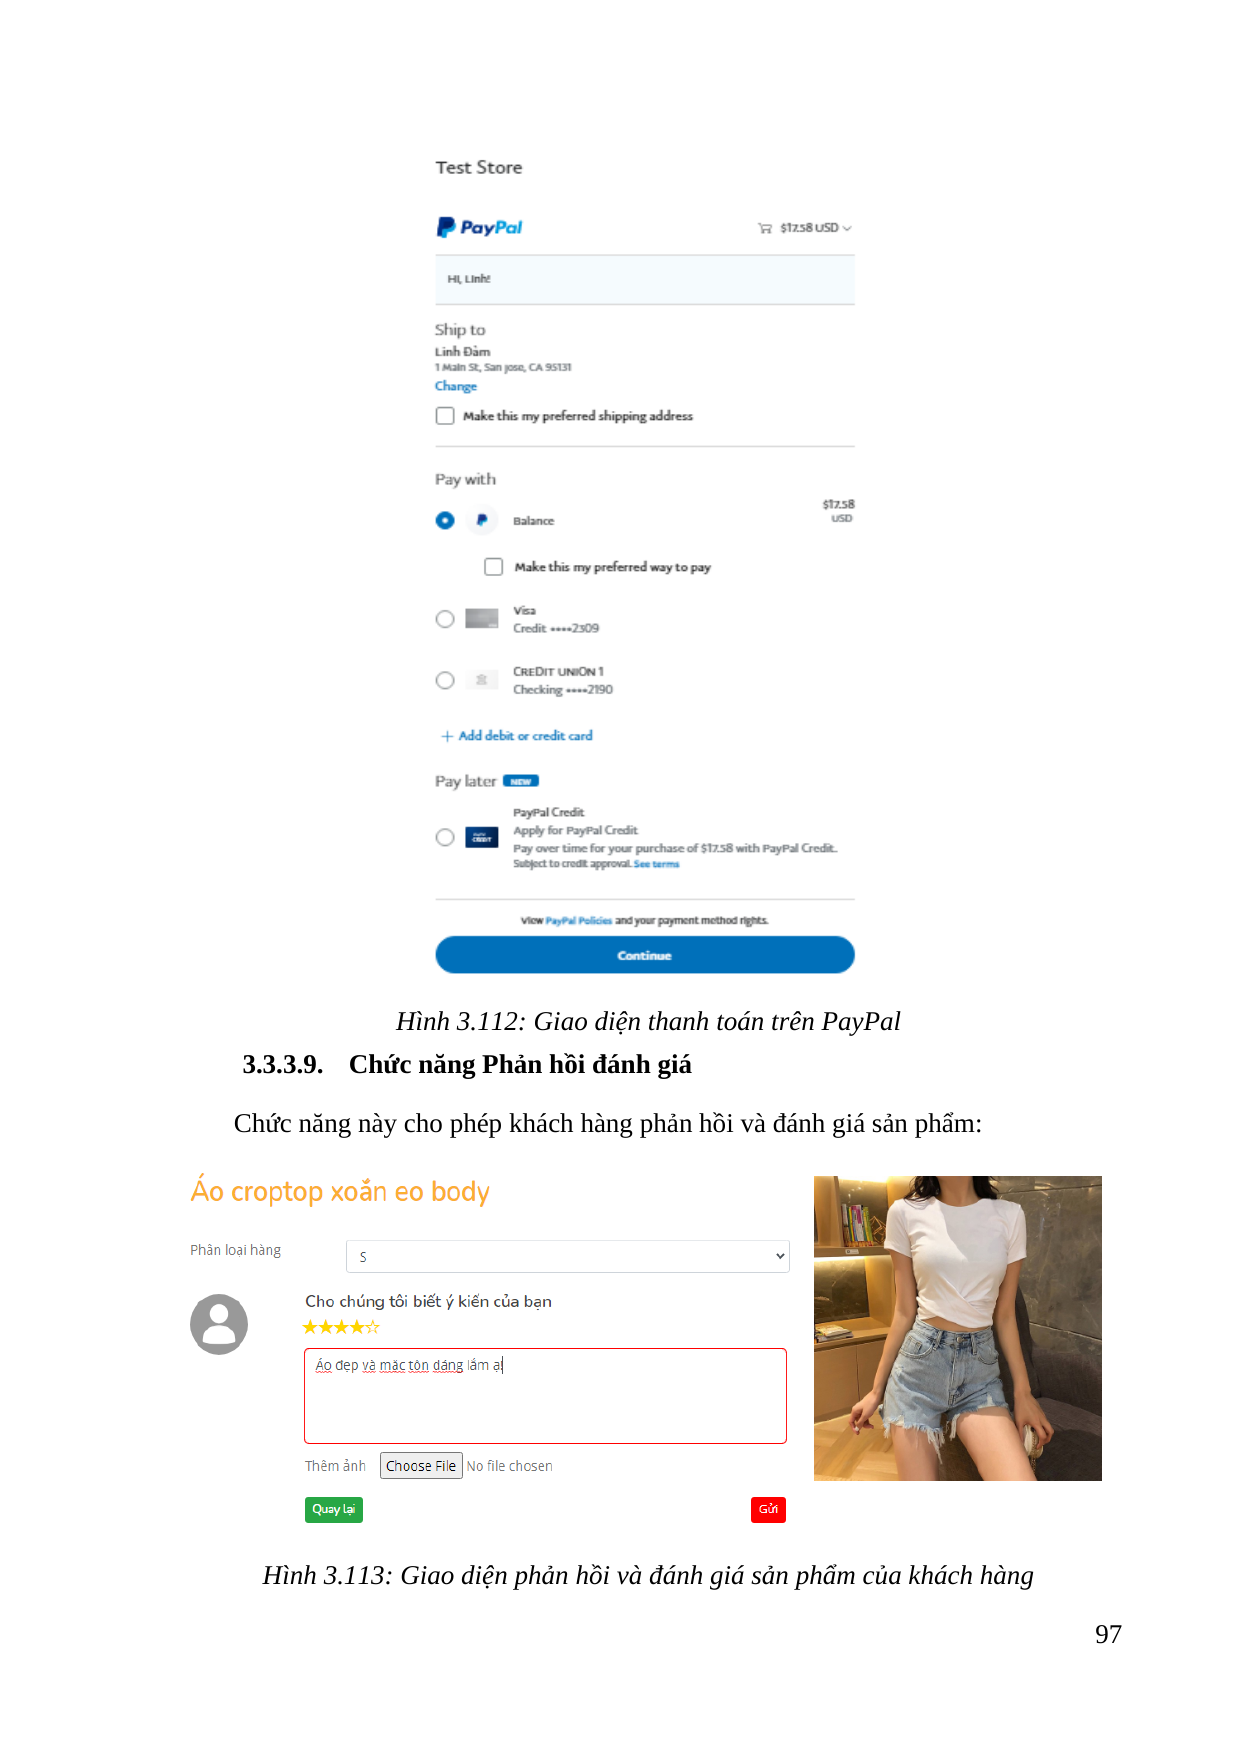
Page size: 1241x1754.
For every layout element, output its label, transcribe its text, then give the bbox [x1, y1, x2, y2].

picture [178, 136, 1121, 977]
picture [177, 1166, 1123, 1531]
text Chức năng này cho phép khách hàng phản hồi và đánh giá sản phẩm: [177, 1107, 1122, 1139]
subtitle Chức năng Phản hồi đánh giá [242, 1048, 1122, 1079]
